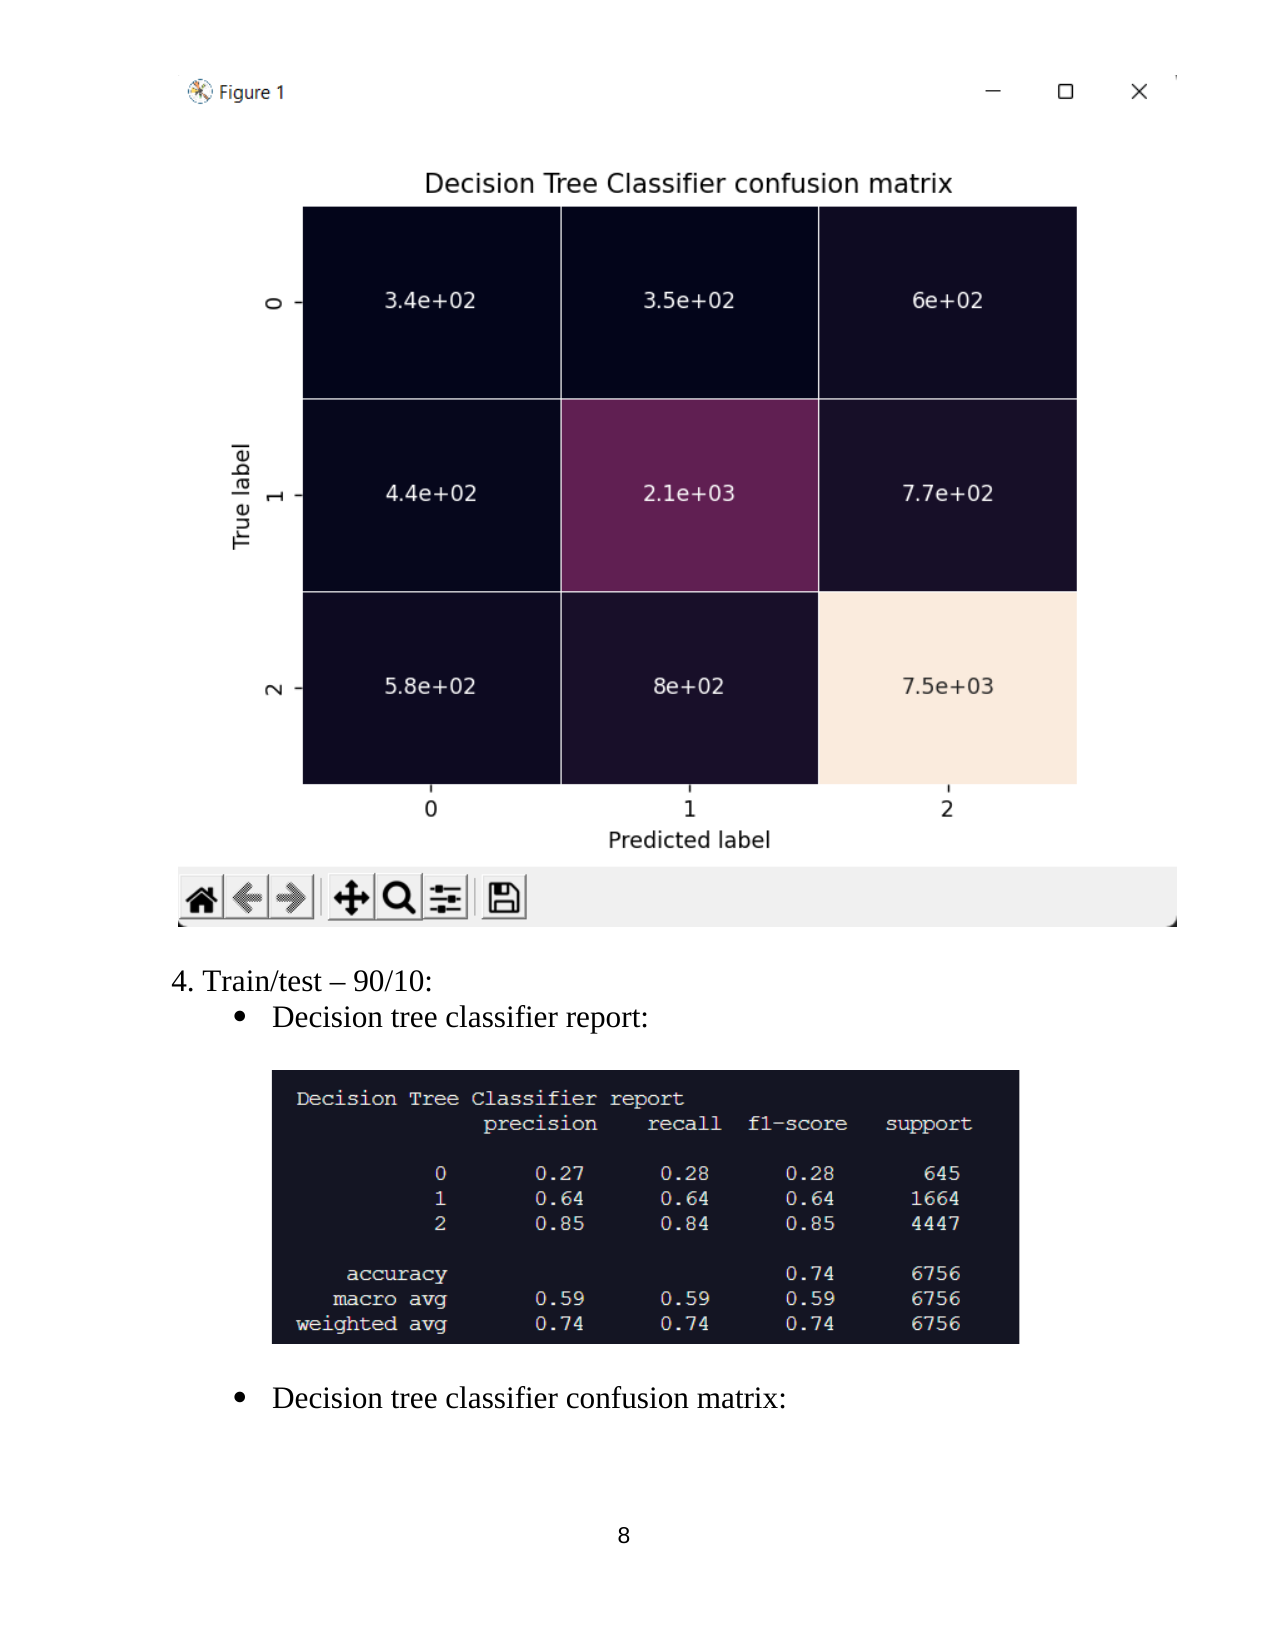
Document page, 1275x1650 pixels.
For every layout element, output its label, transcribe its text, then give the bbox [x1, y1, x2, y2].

list Decision tree classifier report: [234, 998, 1237, 1034]
list 4. Train/test – 90/10: [171, 962, 1237, 998]
picture [178, 75, 1177, 927]
list Decision tree classifier confusion matrix: [234, 1380, 1237, 1416]
picture [271, 1070, 1020, 1344]
